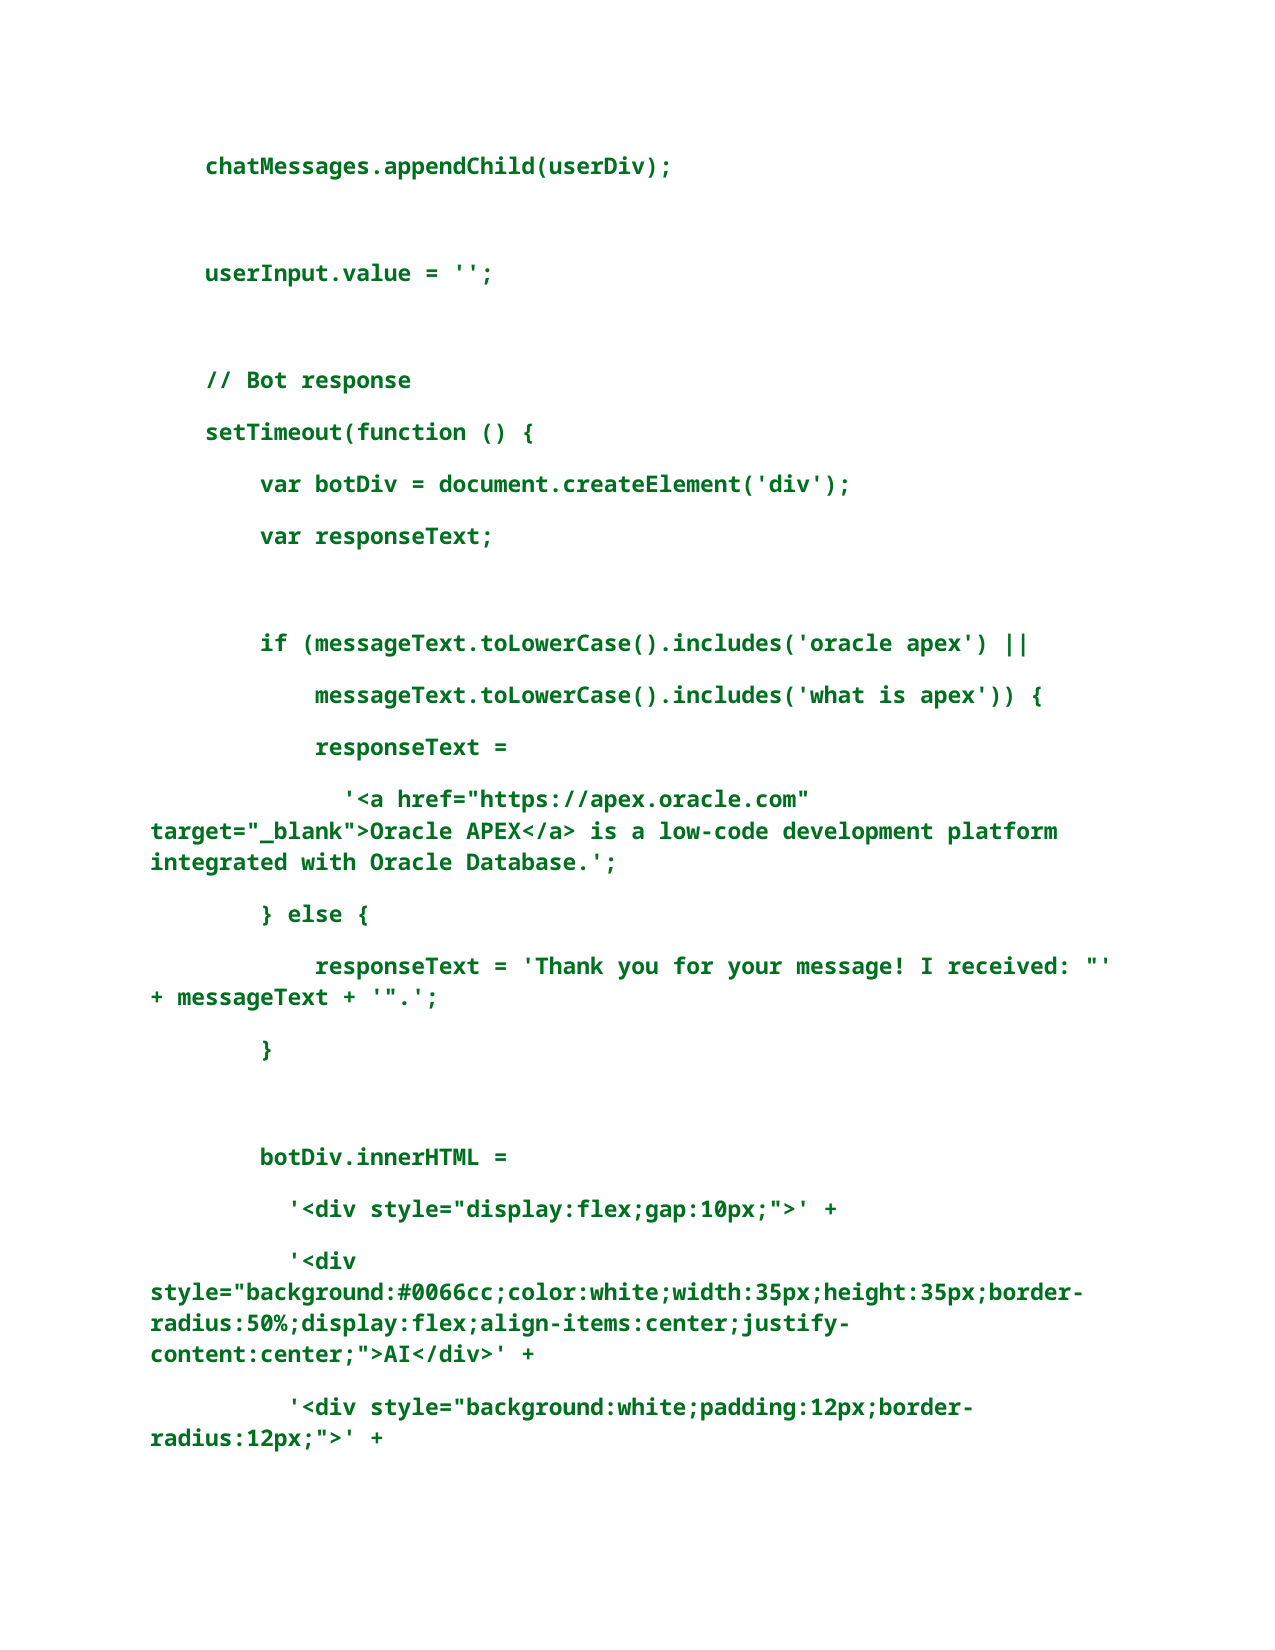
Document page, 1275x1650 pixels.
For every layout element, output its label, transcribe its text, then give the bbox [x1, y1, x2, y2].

text // Bot response [150, 364, 1125, 395]
text '<div style="background:white;padding:12px;border-radius:12px;">' + [150, 1390, 1125, 1453]
text botDiv.innerHTML = [150, 1140, 1125, 1172]
text if (messageText.toLowerCase().includes('oracle apex') || [150, 627, 1125, 658]
text } [150, 1033, 1125, 1065]
text setTimeout(function () { [150, 416, 1125, 447]
text messageText.toLowerCase().includes('what is apex')) { [150, 679, 1125, 711]
text '<a href="https://apex.oracle.com" target="_blank">Oracle APEX</a> is a low-code development platform integrated with Oracle Database.'; [150, 783, 1125, 877]
text responseText = 'Thank you for your message! I received: "' + messageText + '".'; [150, 950, 1125, 1013]
text } else { [150, 898, 1125, 929]
text var botDiv = document.createElement('div'); [150, 468, 1125, 499]
text userInput.value = ''; [150, 257, 1125, 288]
text '<div style="display:flex;gap:10px;">' + [150, 1192, 1125, 1224]
text '<div style="background:#0066cc;color:white;width:35px;height:35px;border-radius:50%;display:flex;align-items:center;justify-content:center;">AI</div>' + [150, 1244, 1125, 1369]
text chatMessages.appendChild(userDiv); [150, 150, 1125, 181]
text responseText = [150, 731, 1125, 763]
text var responseText; [150, 520, 1125, 551]
